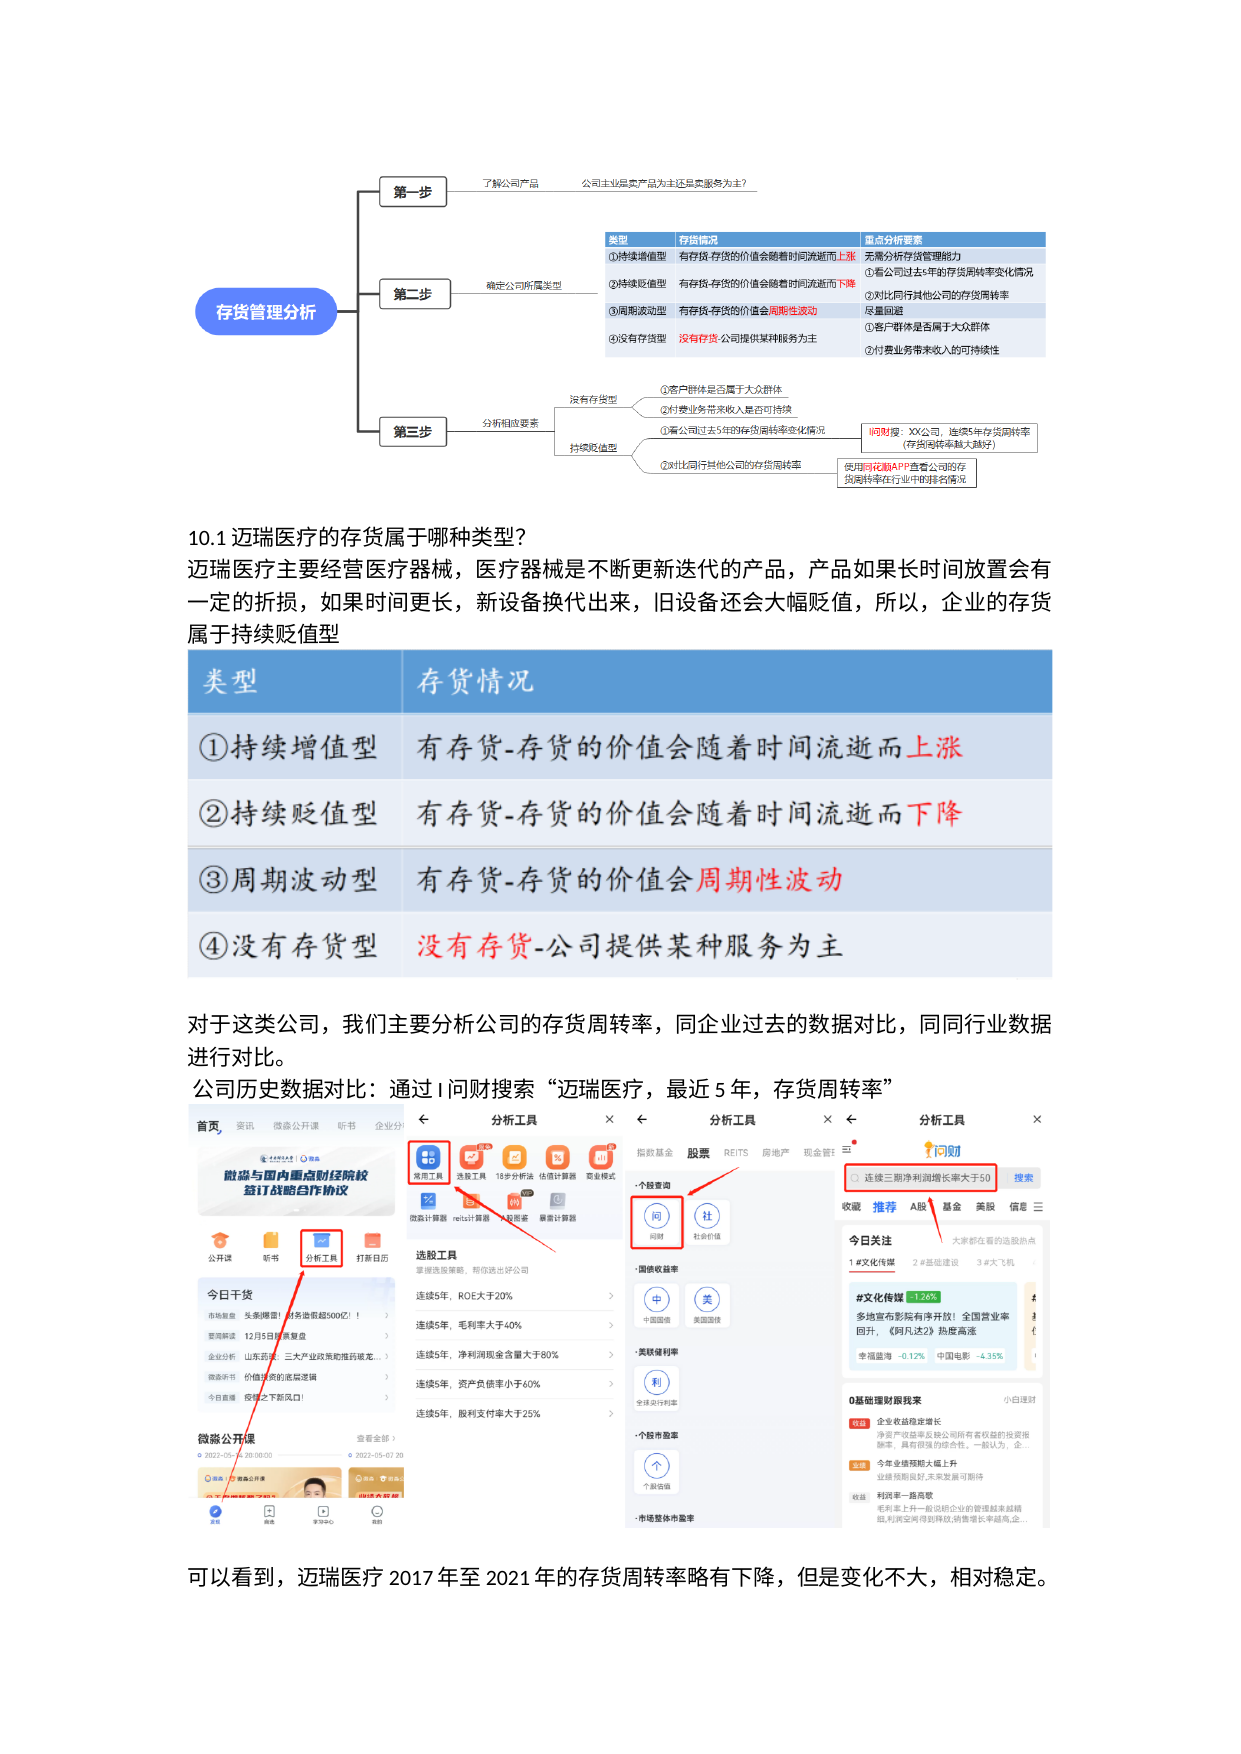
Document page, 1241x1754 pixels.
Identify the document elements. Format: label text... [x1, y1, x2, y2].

text 公司历史数据对比：通过I问财搜索“迈瑞医疗，最近5年，存货周转率” [187, 1072, 1053, 1104]
text 迈瑞医疗主要经营医疗器械，医疗器械是不断更新迭代的产品，产品如果长时间放置会有一定的折损，如果时间更长，新设备换代出来，旧设备还会大幅贬值，所以，企业的存货属于持续贬值型 [187, 552, 1053, 649]
picture [187, 162, 1052, 497]
picture [187, 1104, 1052, 1528]
picture [187, 649, 1053, 981]
text 10.1迈瑞医疗的存货属于哪种类型？ [187, 519, 1053, 552]
text 可以看到，迈瑞医疗2017年至2021年的存货周转率略有下降，但是变化不大，相对稳定。 [187, 1559, 1053, 1592]
text 对于这类公司，我们主要分析公司的存货周转率，同企业过去的数据对比，同同行业数据进行对比。 [187, 1007, 1053, 1072]
